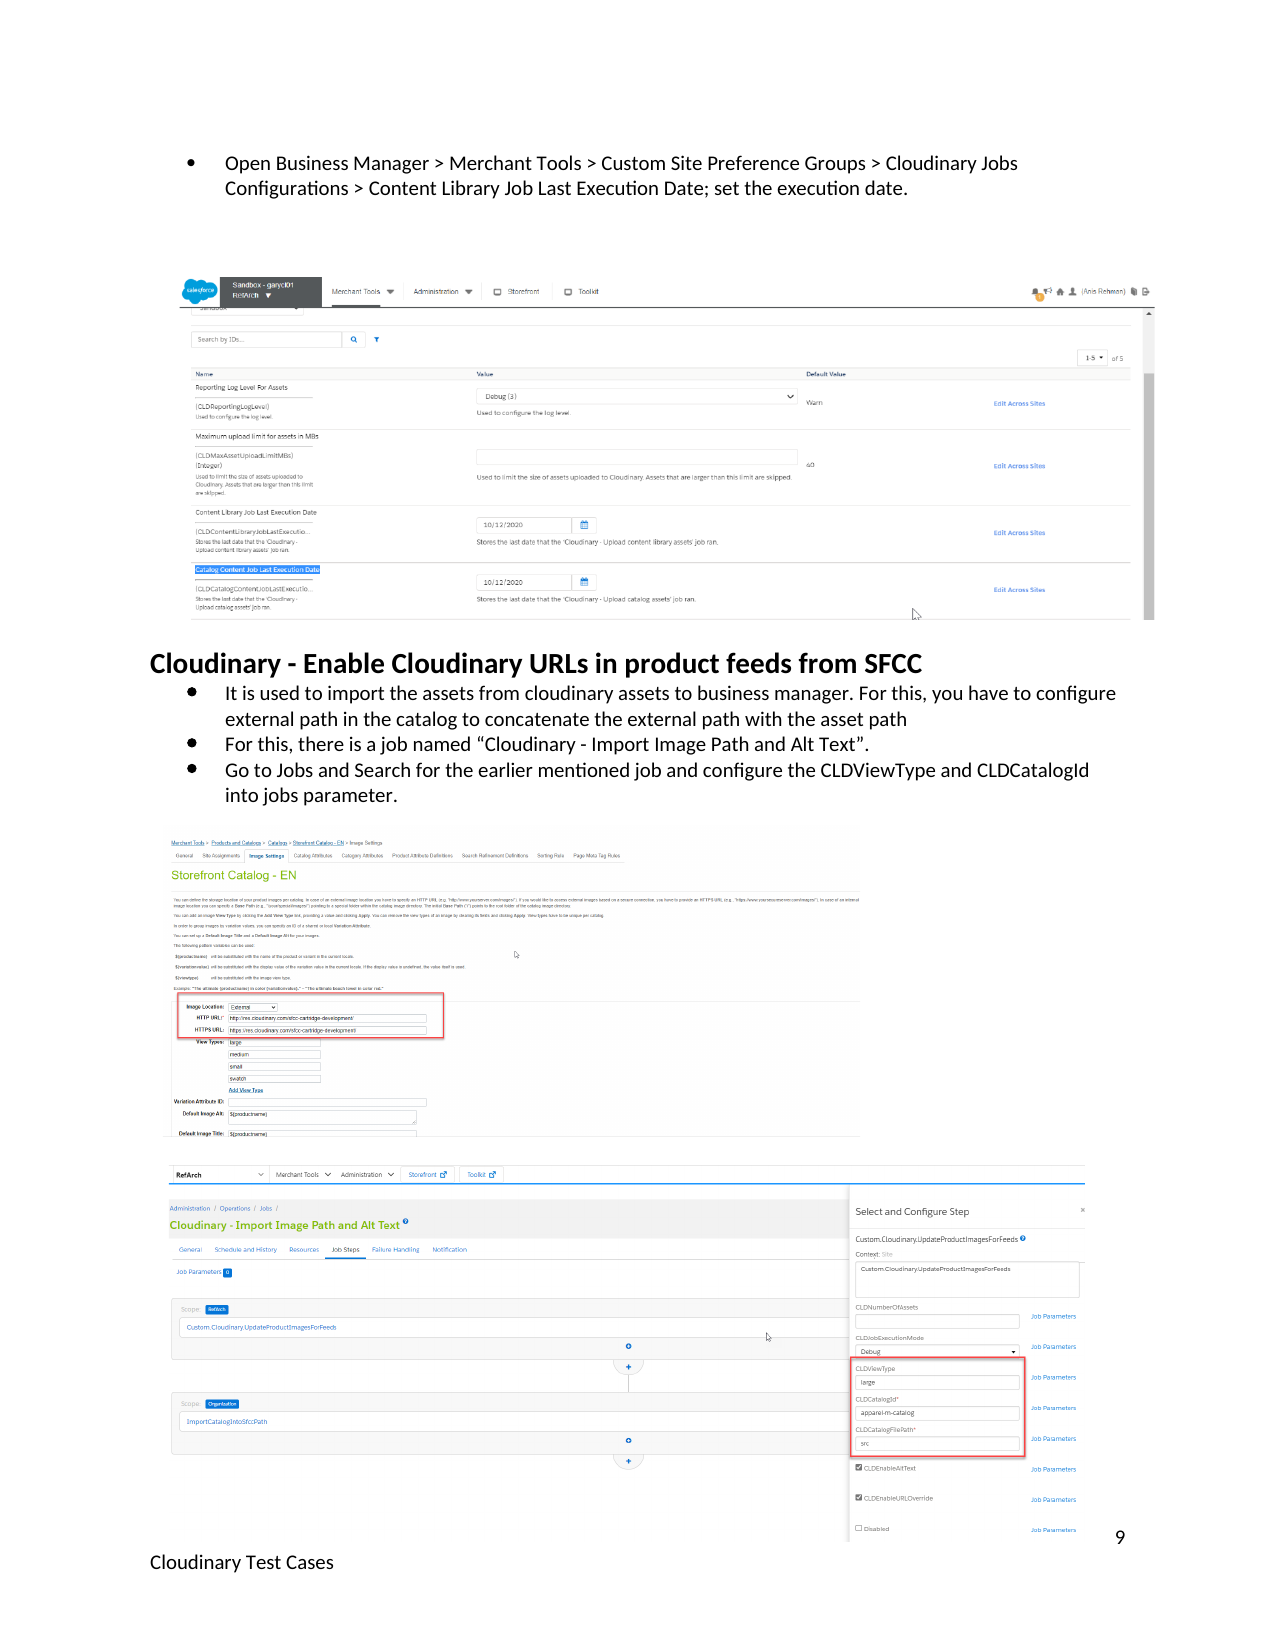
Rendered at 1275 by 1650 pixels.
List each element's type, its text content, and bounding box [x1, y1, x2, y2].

list Open Business Manager > Merchant Tools > Custom Site Preference Groups > Cloudinary Jobs Configurations > Content Library Job Last Execution Date; set the execution date. [187, 150, 1125, 201]
list It is used to import the assets from cloudinary assets to business manager. For this, you have to configure external path in the catalog to concatenate the external path with the asset path [187, 680, 1125, 731]
picture [162, 825, 861, 1137]
list For this, there is a job named “Cloudinary - Import Image Path and Alt Text”. [187, 731, 1125, 757]
picture [179, 277, 1155, 620]
picture [168, 1165, 1085, 1542]
list Go to Jobs and Search for the earlier mentioned job and configure the CLDViewType and CLDCatalogId into jobs parameter. [187, 757, 1125, 808]
subtitle Cloudinary - Enable Cloudinary URLs in product feeds from SFCC [150, 645, 1125, 680]
